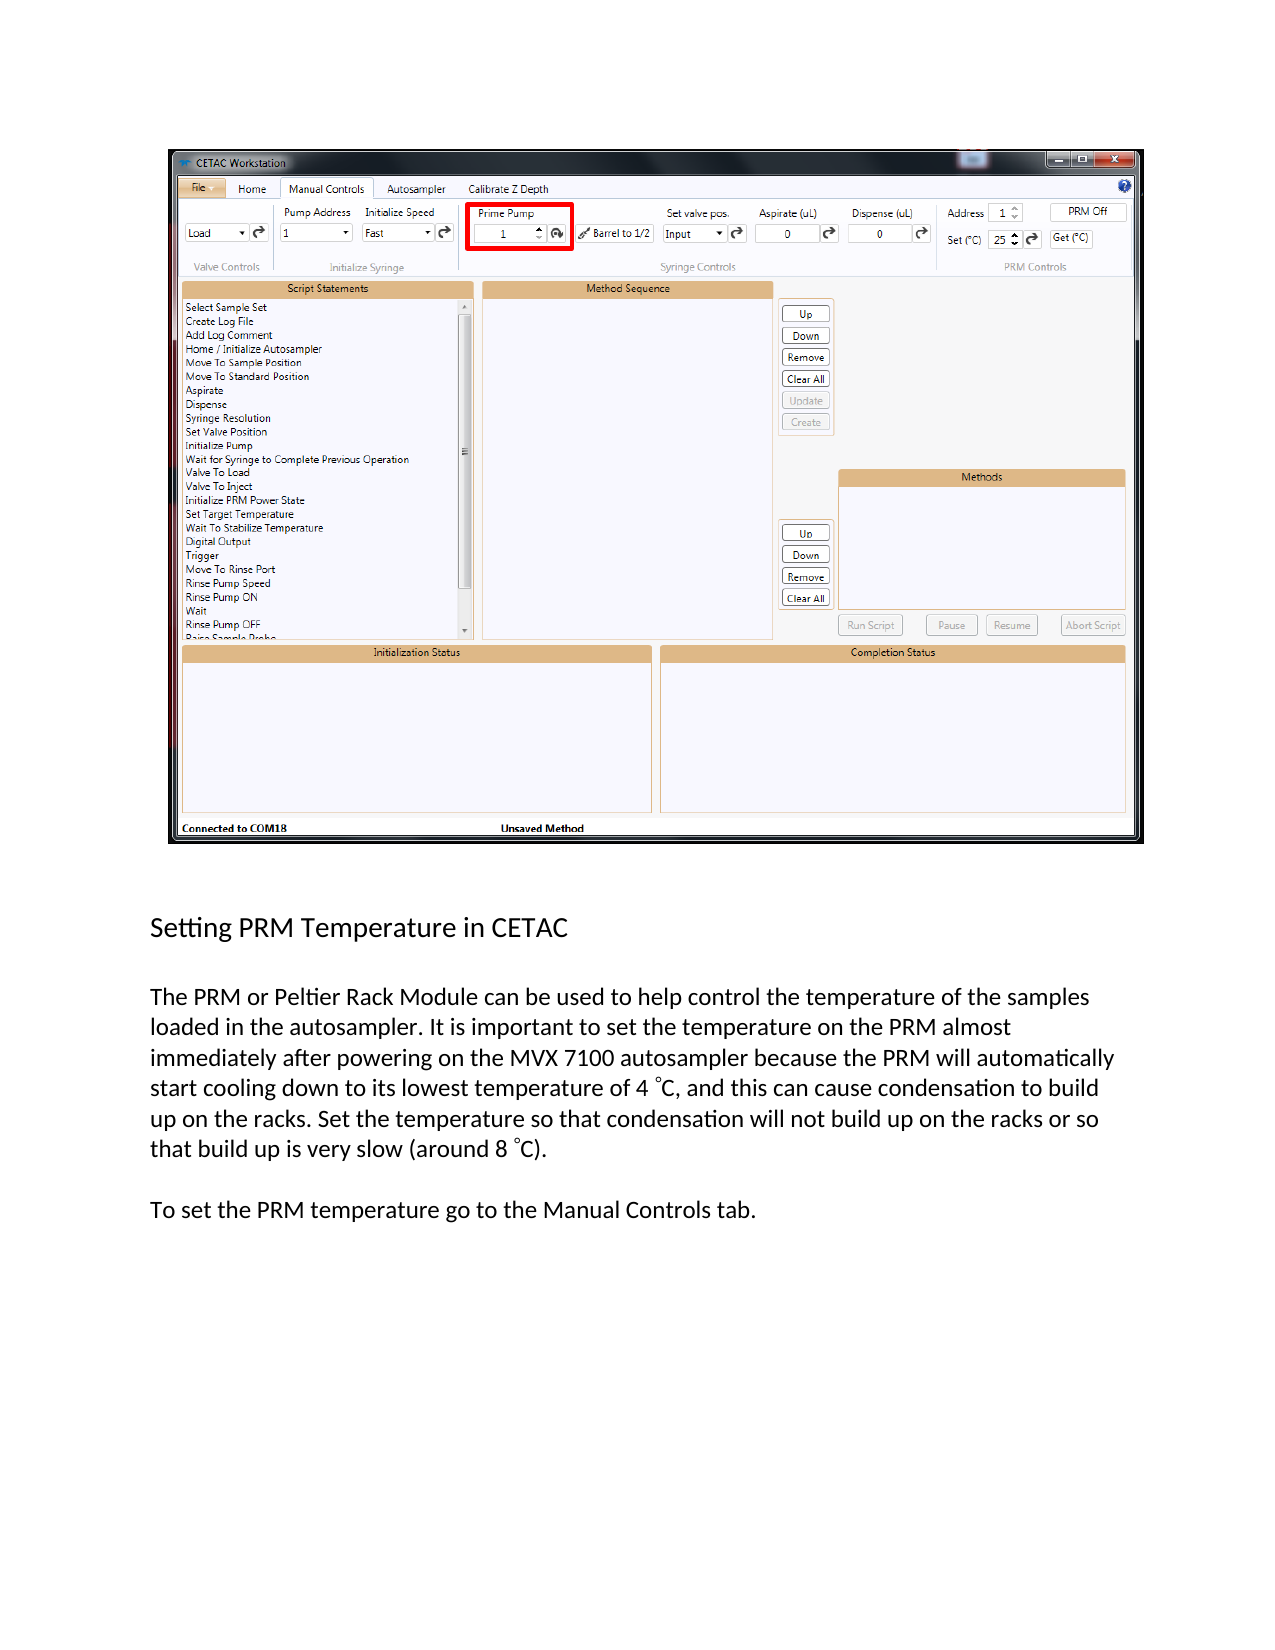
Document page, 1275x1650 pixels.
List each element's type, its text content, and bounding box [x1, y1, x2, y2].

picture [169, 151, 1143, 843]
text To set the PRM temperature go to the Manual Controls tab. [150, 1194, 1125, 1225]
text Setting PRM Temperature in CETAC [150, 909, 1125, 945]
text The PRM or Peltier Rack Module can be used to help control the temperature of the samples loaded in the autosampler. It is important to set the temperature on the PRM almost immediately after powering on the MVX 7100 autosampler because the PRM will automatically start cooling down to its lowest temperature of 4 C, and this can cause condensation to build up on the racks. Set the temperature so that condensation will not build up on the racks or so that build up is very slow (around 8 C). [150, 981, 1125, 1164]
